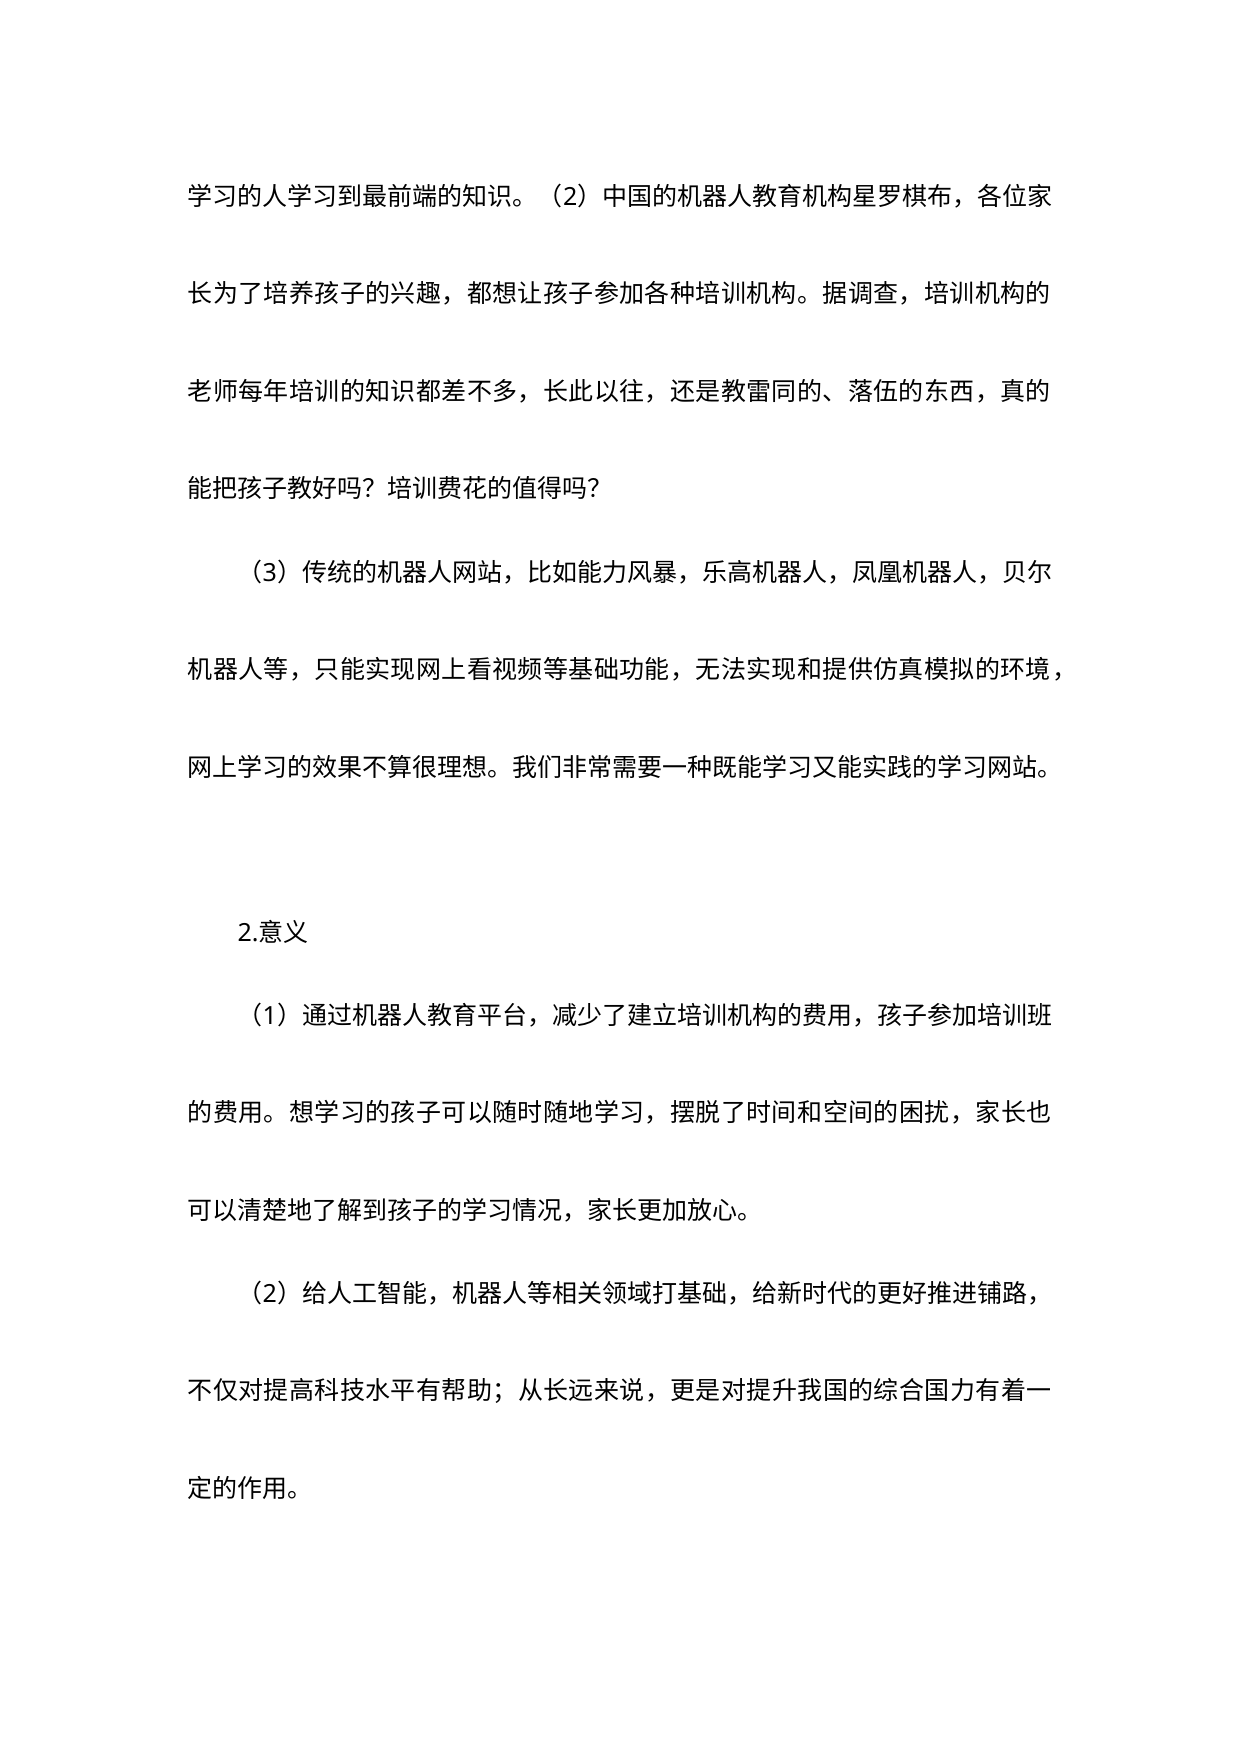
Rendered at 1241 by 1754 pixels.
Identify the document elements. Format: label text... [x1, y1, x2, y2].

text （2）给人工智能，机器人等相关领域打基础，给新时代的更好推进铺路，不仅对提高科技水平有帮助；从长远来说，更是对提升我国的综合国力有着一定的作用。 [187, 1259, 1053, 1519]
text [187, 162, 1053, 519]
text （3）传统的机器人网站，比如能力风暴，乐高机器人，凤凰机器人，贝尔机器人等，只能实现网上看视频等基础功能，无法实现和提供仿真模拟的环境，网上学习的效果不算很理想。我们非常需要一种既能学习又能实践的学习网站。 [187, 538, 1053, 798]
text 2.意义 [187, 898, 1053, 963]
text （1）通过机器人教育平台，减少了建立培训机构的费用，孩子参加培训班的费用。想学习的孩子可以随时随地学习，摆脱了时间和空间的困扰，家长也可以清楚地了解到孩子的学习情况，家长更加放心。 [187, 981, 1053, 1241]
